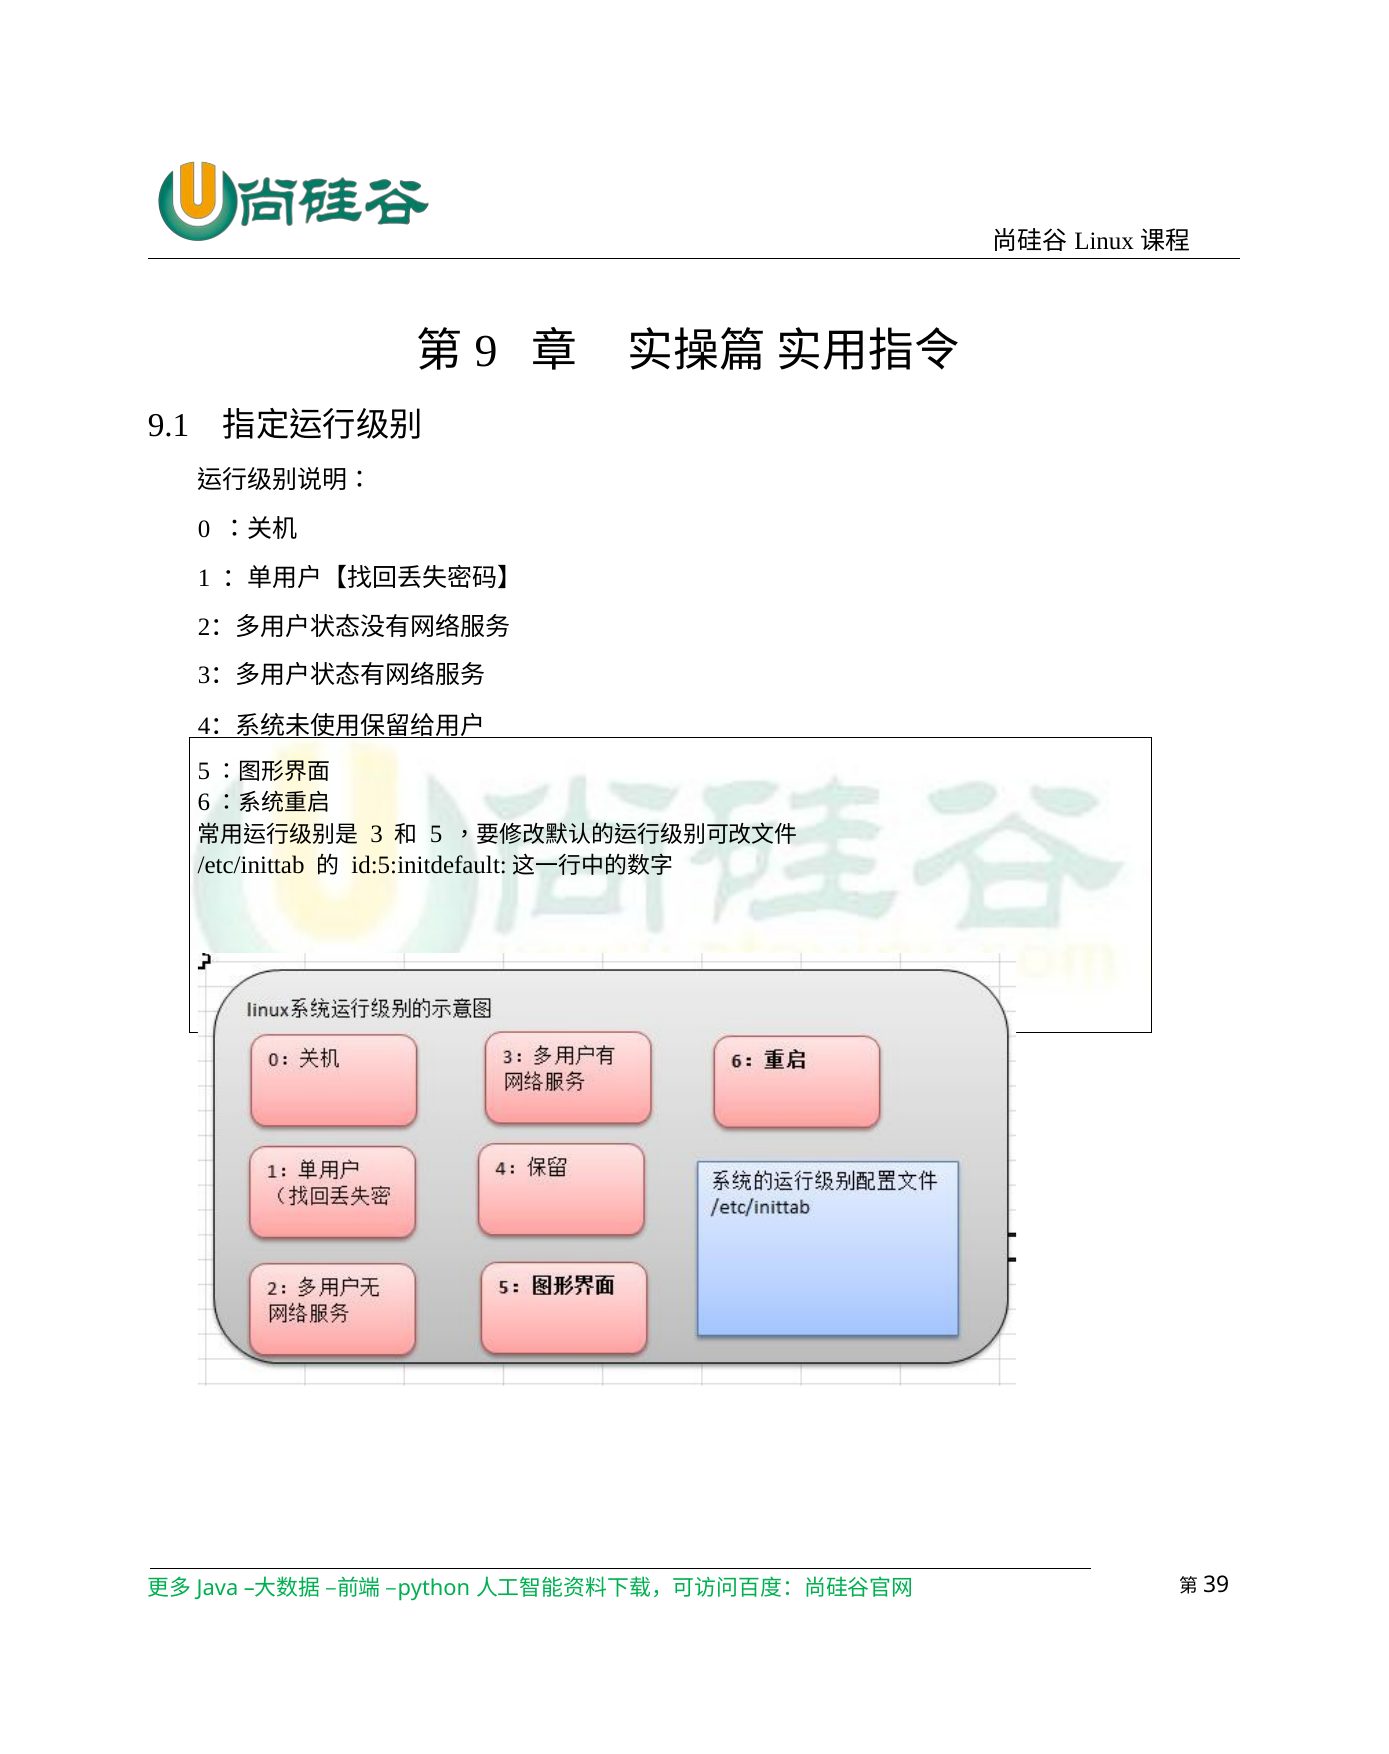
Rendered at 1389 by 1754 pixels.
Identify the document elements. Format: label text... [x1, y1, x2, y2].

list ：单用户【找回丢失密码】 [198, 547, 1338, 596]
text 2：多用户状态没有网络服务 [198, 596, 1338, 645]
text 运行级别说明： [198, 450, 1338, 499]
subtitle 指定运行级别 [148, 383, 1338, 450]
text 4：系统未使用保留给用户 [198, 694, 1338, 744]
picture [147, 153, 436, 249]
list ：关机 [198, 499, 1338, 547]
picture [190, 738, 1151, 1386]
subtitle 第 9 章 实操篇 实用指令 [417, 303, 1338, 383]
text 3：多用户状态有网络服务 [198, 645, 1338, 694]
